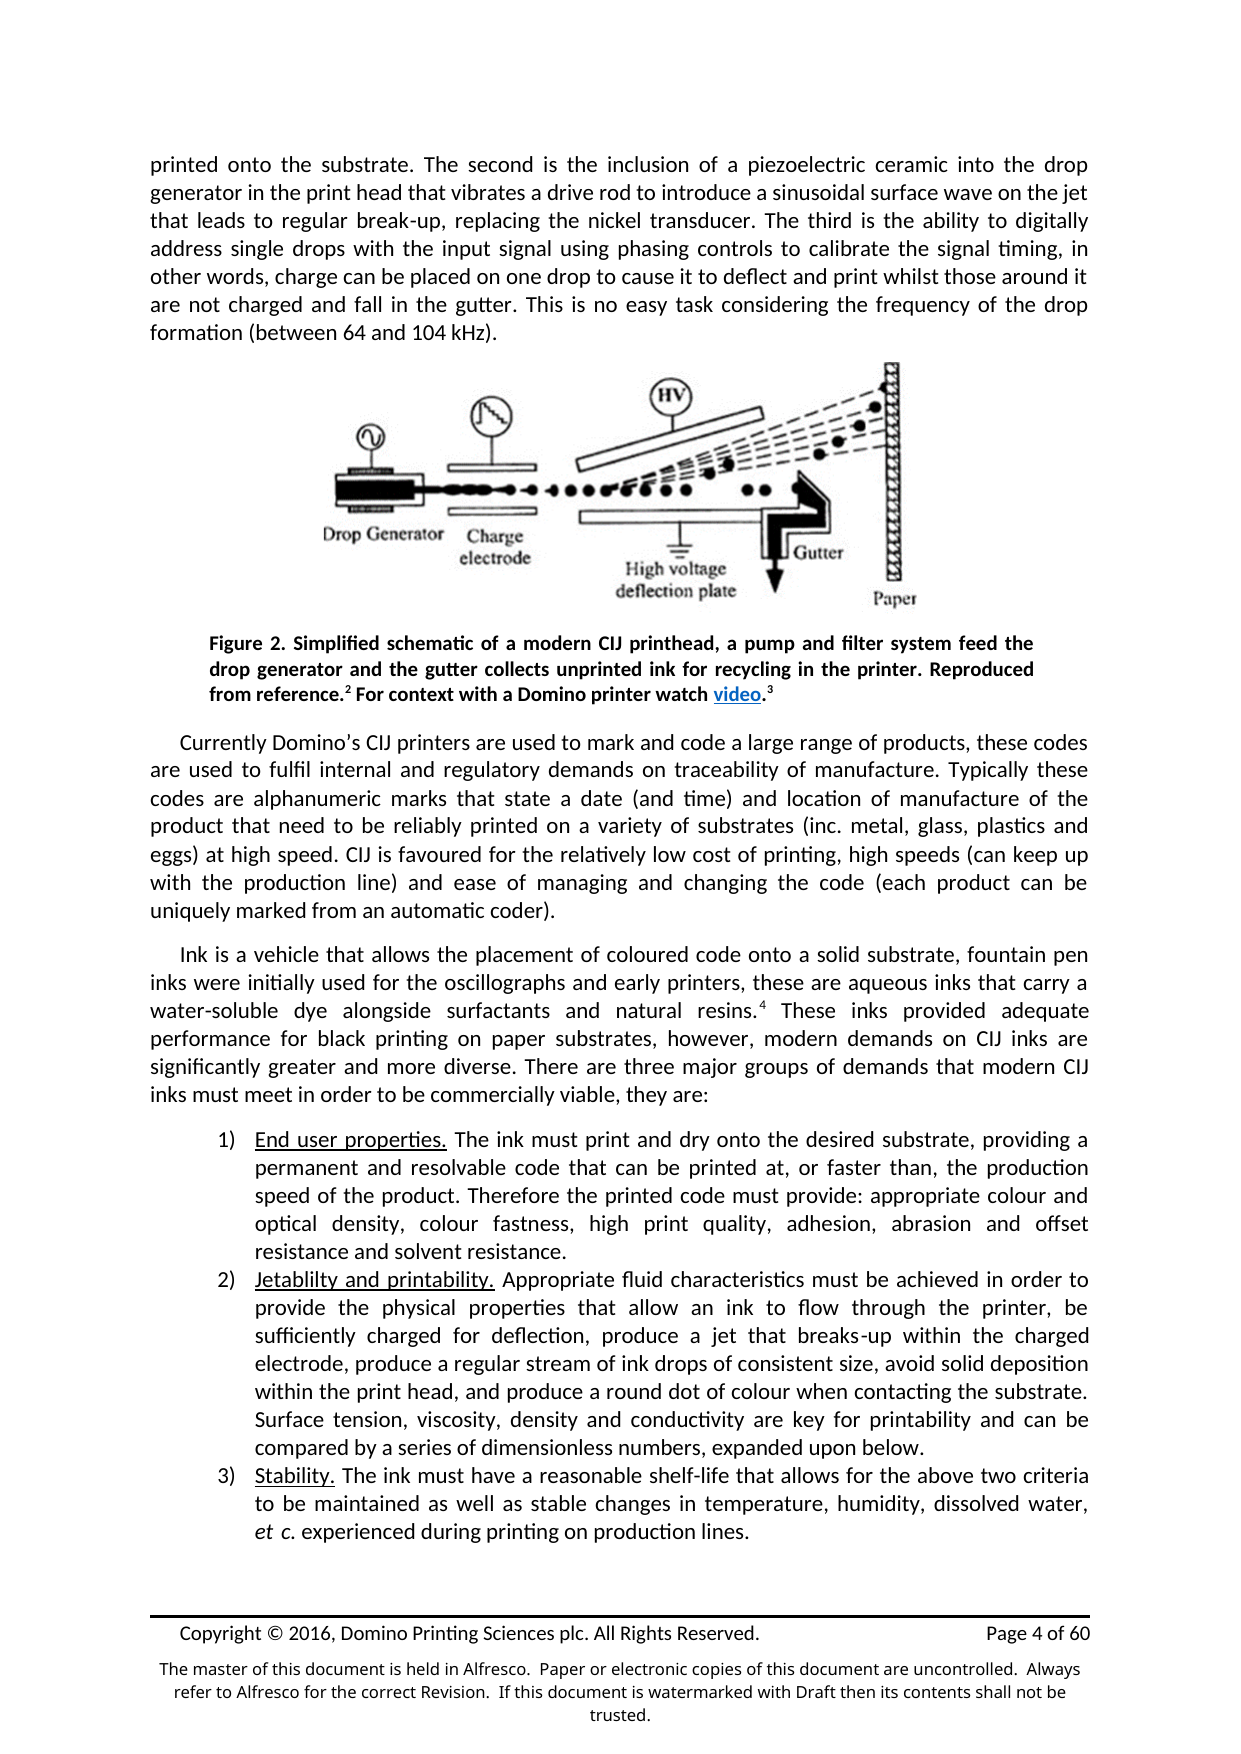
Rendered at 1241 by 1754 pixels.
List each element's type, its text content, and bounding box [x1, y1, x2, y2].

text Ink is a vehicle that allows the placement of coloured code onto a solid substrate, fountain pen inks were initially used for the oscillographs and early printers, these are aqueous inks that carry a water-soluble dye alongside surfactants and natural resins.4 These inks provided adequate performance for black printing on paper substrates, however, modern demands on CIJ inks are significantly greater and more diverse. There are three major groups of demands that modern CIJ inks must meet in order to be commercially viable, they are: [150, 940, 1090, 1108]
text Currently Domino’s CIJ printers are used to mark and code a large range of products, these codes are used to fulfil internal and regulatory demands on traceability of manufacture. Typically these codes are alphanumeric marks that state a date (and time) and location of manufacture of the product that need to be reliably printed on a variety of substrates (inc. metal, glass, plastics and eggs) at high speed. CIJ is favoured for the relatively low cost of printing, high speeds (can keep up with the production line) and ease of managing and changing the code (each product can be uniquely marked from an automatic coder). [150, 728, 1090, 924]
list Jetablilty and printability. Appropriate fluid characteristics must be achieved in order to provide the physical properties that allow an ink to flow through the printer, be sufficiently charged for deflection, produce a jet that breaks-up within the charged electrode, produce a regular stream of ink drops of consistent size, avoid solid deposition within the print head, and produce a round dot of colour when contacting the substrate. Surface tension, viscosity, density and conductivity are key for printability and can be compared by a series of dimensionless numbers, expanded upon below. [217, 1265, 1090, 1461]
picture [323, 362, 917, 614]
list End user properties. The ink must print and dry onto the desired substrate, providing a permanent and resolvable code that can be printed at, or faster than, the production speed of the product. Therefore the printed code must provide: appropriate colour and optical density, colour fastness, high print quality, adhesion, abrasion and offset resistance and solvent resistance. [217, 1125, 1090, 1265]
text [150, 150, 1090, 346]
list Stability. The ink must have a reasonable shelf-life that allows for the above two criteria to be maintained as well as stable changes in temperature, humidity, dissolved water, et c. experienced during printing on production lines. [217, 1461, 1090, 1546]
